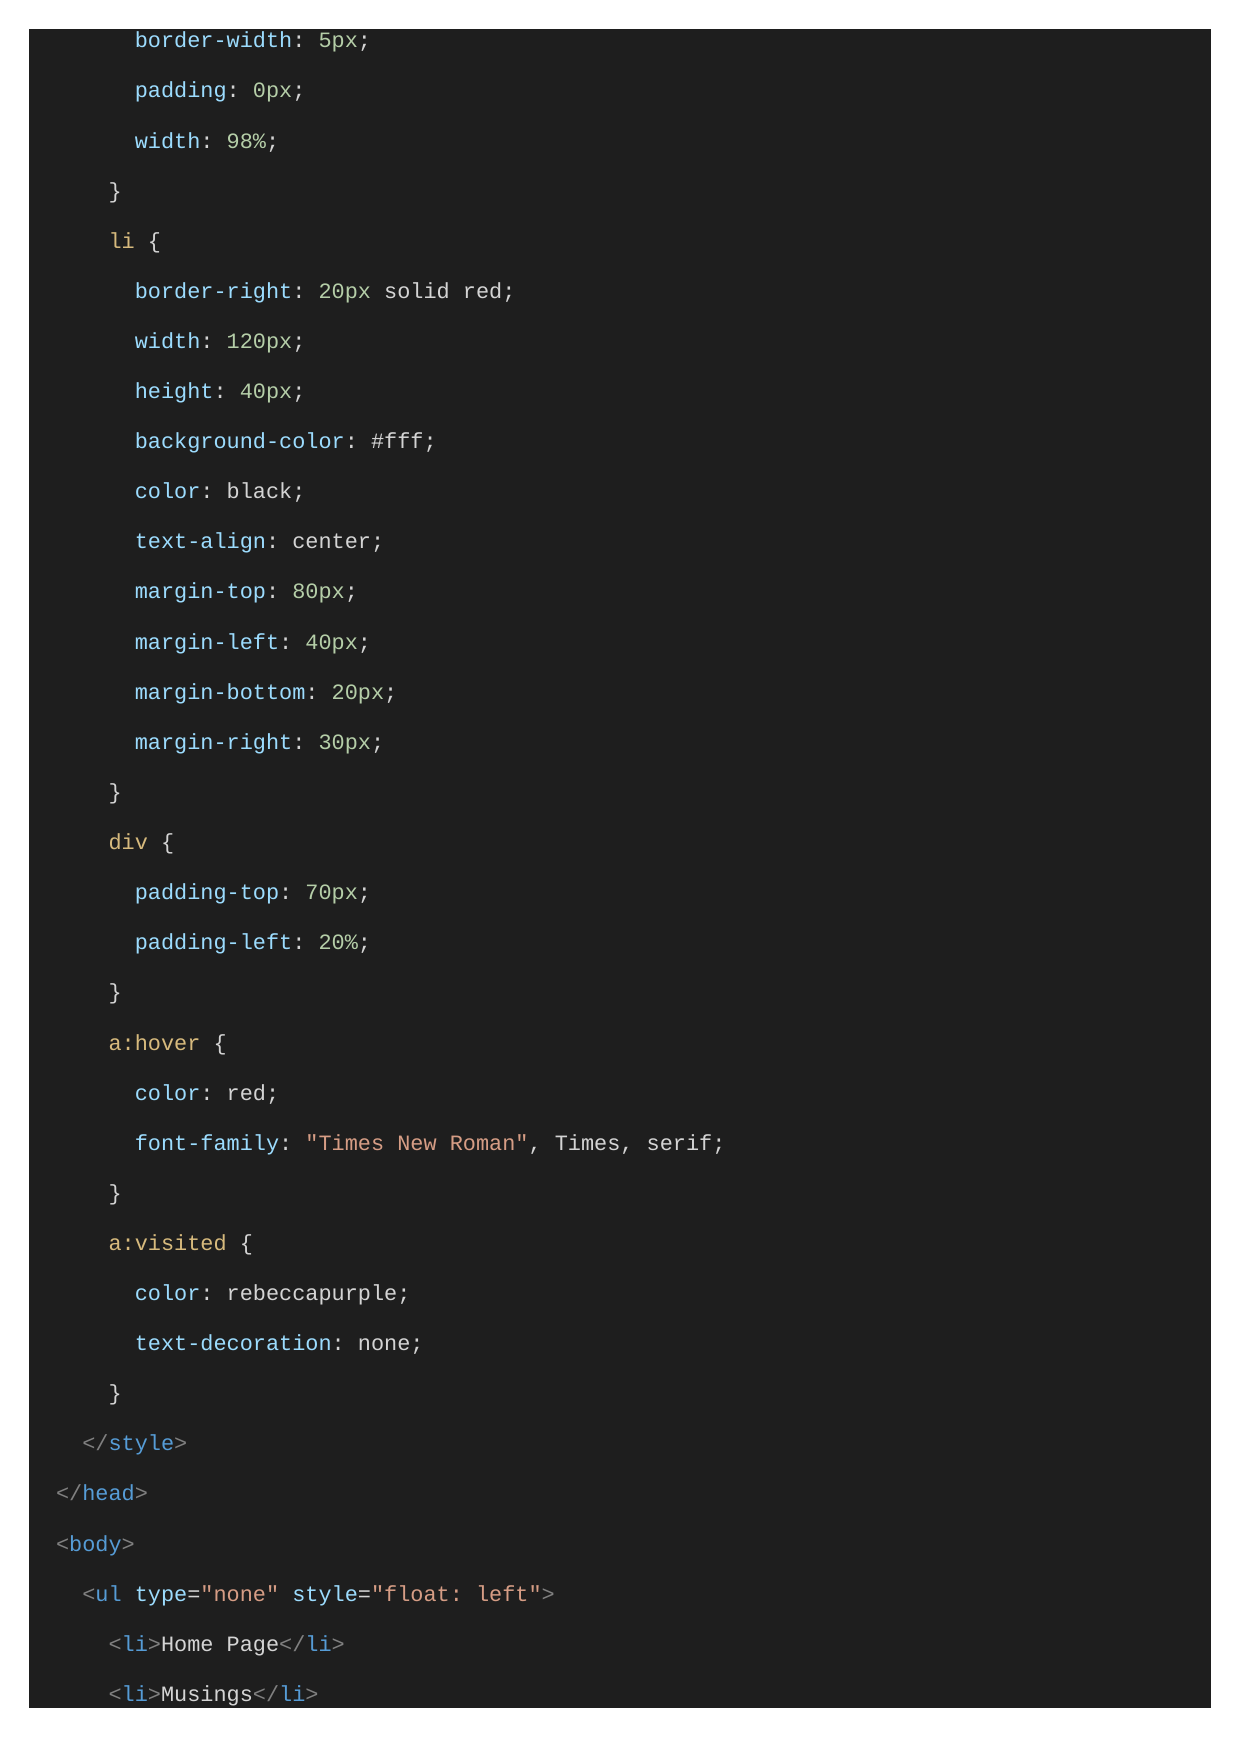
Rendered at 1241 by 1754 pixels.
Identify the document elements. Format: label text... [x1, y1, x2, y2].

text a:visited { [29, 1232, 1211, 1257]
text background-color: #fff; [29, 430, 1211, 455]
text <ul type="none" style="float: left"> [29, 1583, 1211, 1608]
text color: black; [29, 481, 1211, 505]
text } [29, 781, 1211, 806]
text padding-left: 20%; [29, 931, 1211, 956]
text border-width: 5px; [29, 29, 1211, 54]
text color: rebeccapurple; [29, 1282, 1211, 1307]
text text-align: center; [29, 531, 1211, 555]
text </style> [29, 1432, 1211, 1457]
text margin-bottom: 20px; [29, 681, 1211, 706]
text } [29, 982, 1211, 1006]
text font-family: "Times New Roman", Times, serif; [29, 1132, 1211, 1157]
text div { [29, 831, 1211, 856]
text } [29, 180, 1211, 205]
text margin-top: 80px; [29, 581, 1211, 606]
text text-decoration: none; [29, 1332, 1211, 1357]
text } [29, 1182, 1211, 1207]
text </head> [29, 1483, 1211, 1507]
text width: 98%; [29, 130, 1211, 154]
text margin-left: 40px; [29, 631, 1211, 656]
text li { [29, 230, 1211, 255]
text <li>Home Page</li> [29, 1633, 1211, 1658]
text <li>Musings</li> [29, 1683, 1211, 1708]
text <body> [29, 1533, 1211, 1557]
text margin-right: 30px; [29, 731, 1211, 756]
text padding: 0px; [29, 80, 1211, 104]
text color: red; [29, 1082, 1211, 1107]
text height: 40px; [29, 380, 1211, 405]
text padding-top: 70px; [29, 881, 1211, 906]
text width: 120px; [29, 330, 1211, 355]
text } [29, 1382, 1211, 1407]
text a:hover { [29, 1032, 1211, 1056]
text border-right: 20px solid red; [29, 280, 1211, 305]
